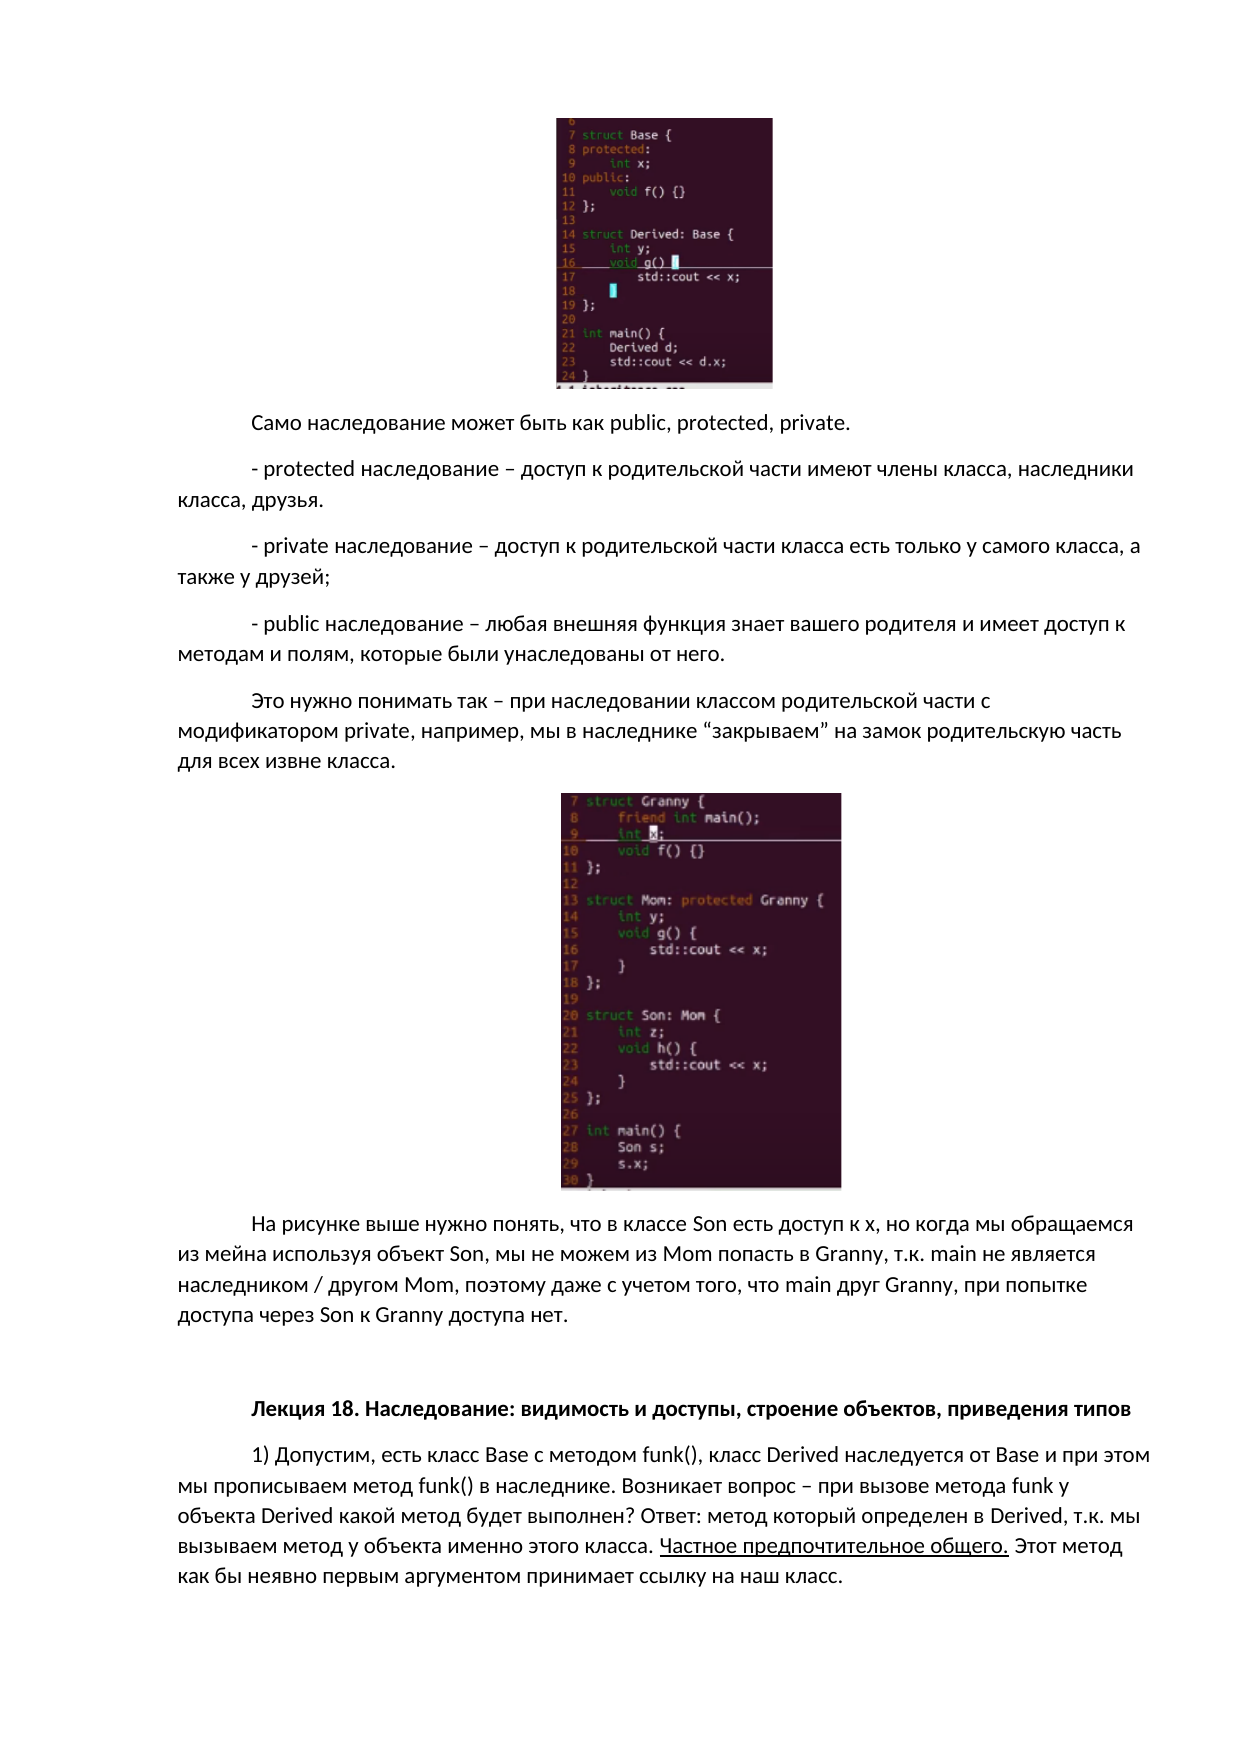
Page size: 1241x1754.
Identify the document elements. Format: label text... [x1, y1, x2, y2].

text 1) Допустим, есть класс Base с методом funk(), класс Derived наследуется от Base и при этом мы прописываем метод funk() в наследнике. Возникает вопрос – при вызове метода funk у объекта Derived какой метод будет выполнен? Ответ: метод который определен в Derived, т.к. мы вызываем метод у объекта именно этого класса. Частное предпочтительное общего. Этот метод как бы неявно первым аргументом принимает ссылку на наш класс. [177, 1441, 1152, 1589]
text Само наследование может быть как public, protected, private. [177, 408, 1152, 436]
text - protected наследование – доступ к родительской части имеют члены класса, наследники класса, друзья. [177, 454, 1152, 513]
text Это нужно понимать так – при наследовании классом родительской части с модификатором private, например, мы в наследнике “закрываем” на замок родительскую часть для всех извне класса. [177, 686, 1152, 774]
text - private наследование – доступ к родительской части класса есть только у самого класса, а также у друзей; [177, 532, 1152, 590]
picture [561, 793, 842, 1191]
text На рисунке выше нужно понять, что в классе Son есть доступ к х, но когда мы обращаемся из мейна используя объект Son, мы не можем из Mom попасть в Granny, т.к. main не является наследником / другом Mom, поэтому даже с учетом того, что main друг Granny, при попытке доступа через Son к Granny доступа нет. [177, 1209, 1152, 1328]
text Лекция 18. Наследование: видимость и доступы, строение объектов, приведения типов [177, 1394, 1152, 1422]
picture [556, 118, 773, 389]
text - public наследование – любая внешняя функция знает вашего родителя и имеет доступ к методам и полям, которые были унаследованы от него. [177, 609, 1152, 667]
